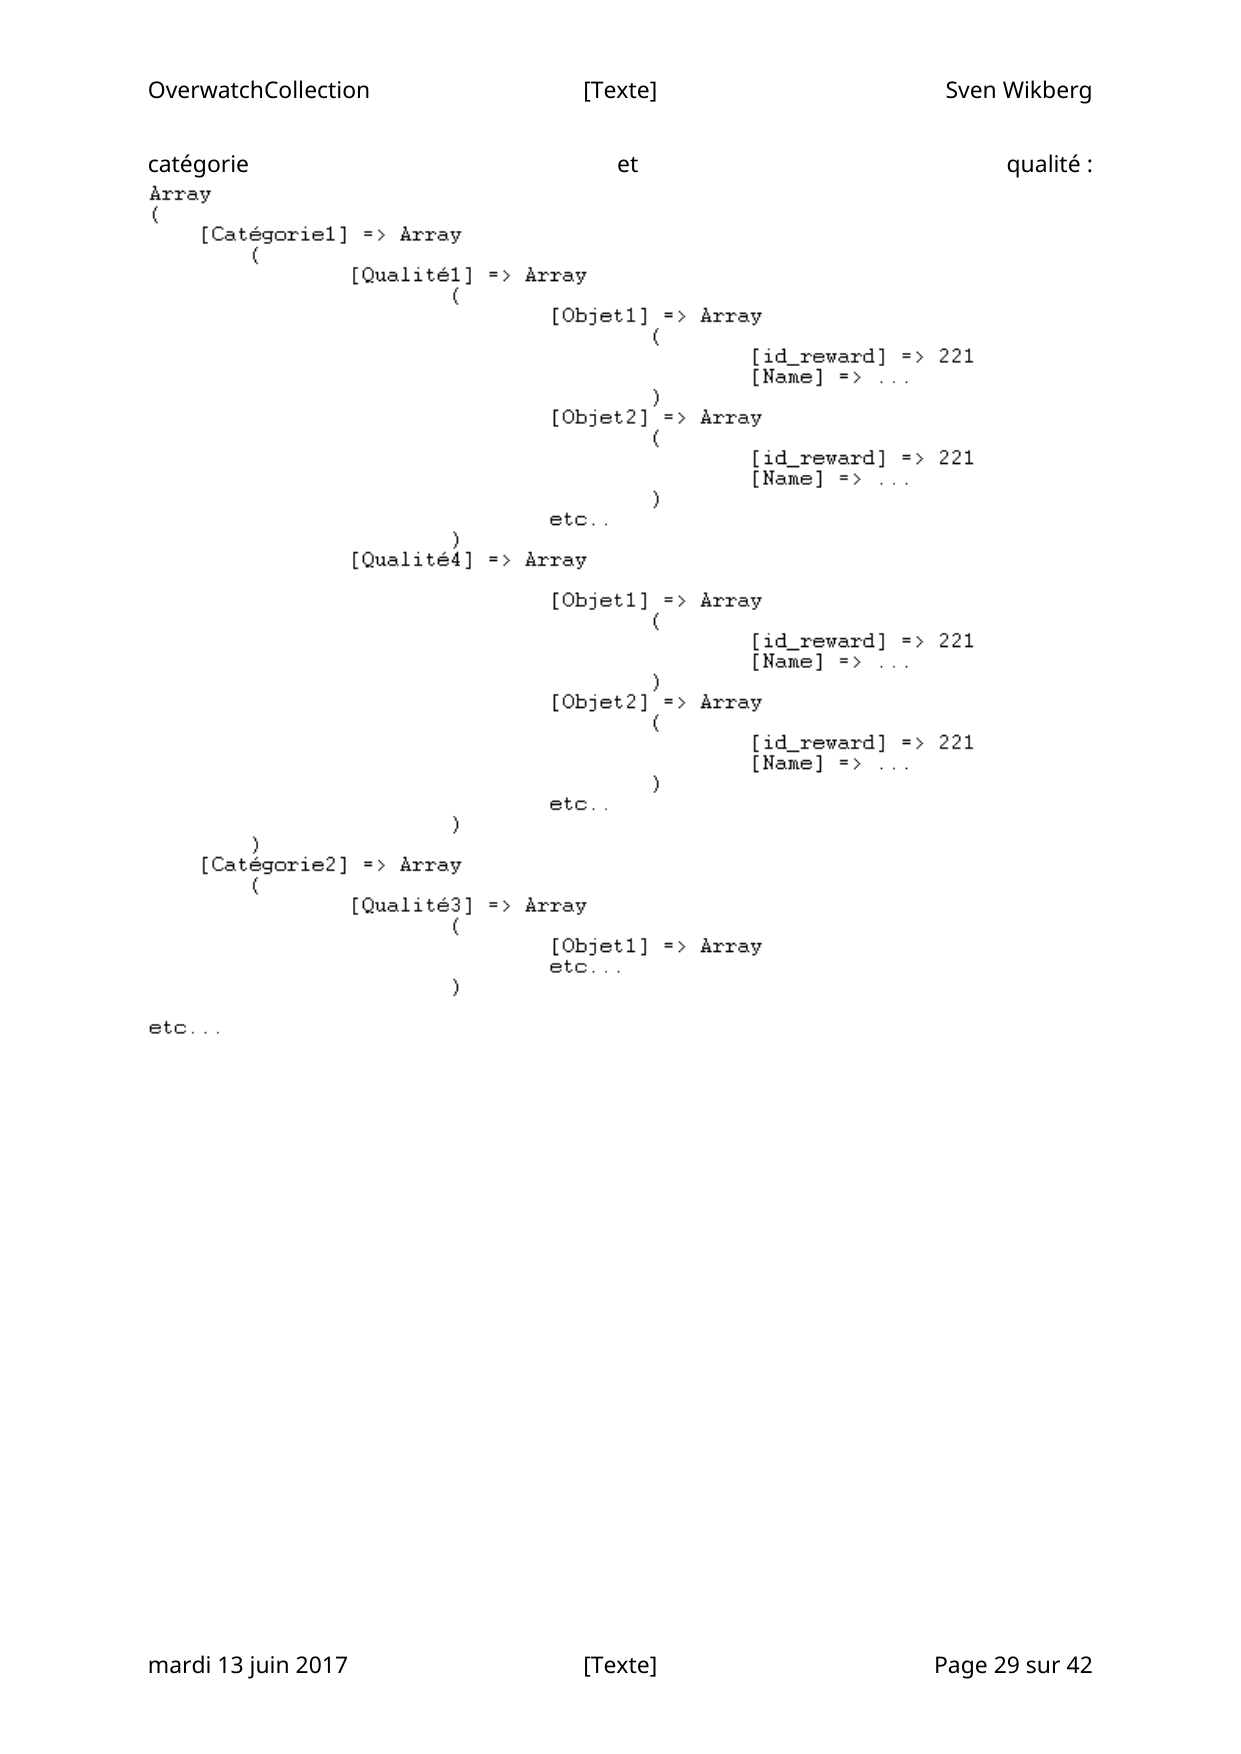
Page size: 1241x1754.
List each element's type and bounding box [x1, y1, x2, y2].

text [148, 148, 1093, 1037]
picture [147, 183, 978, 1037]
